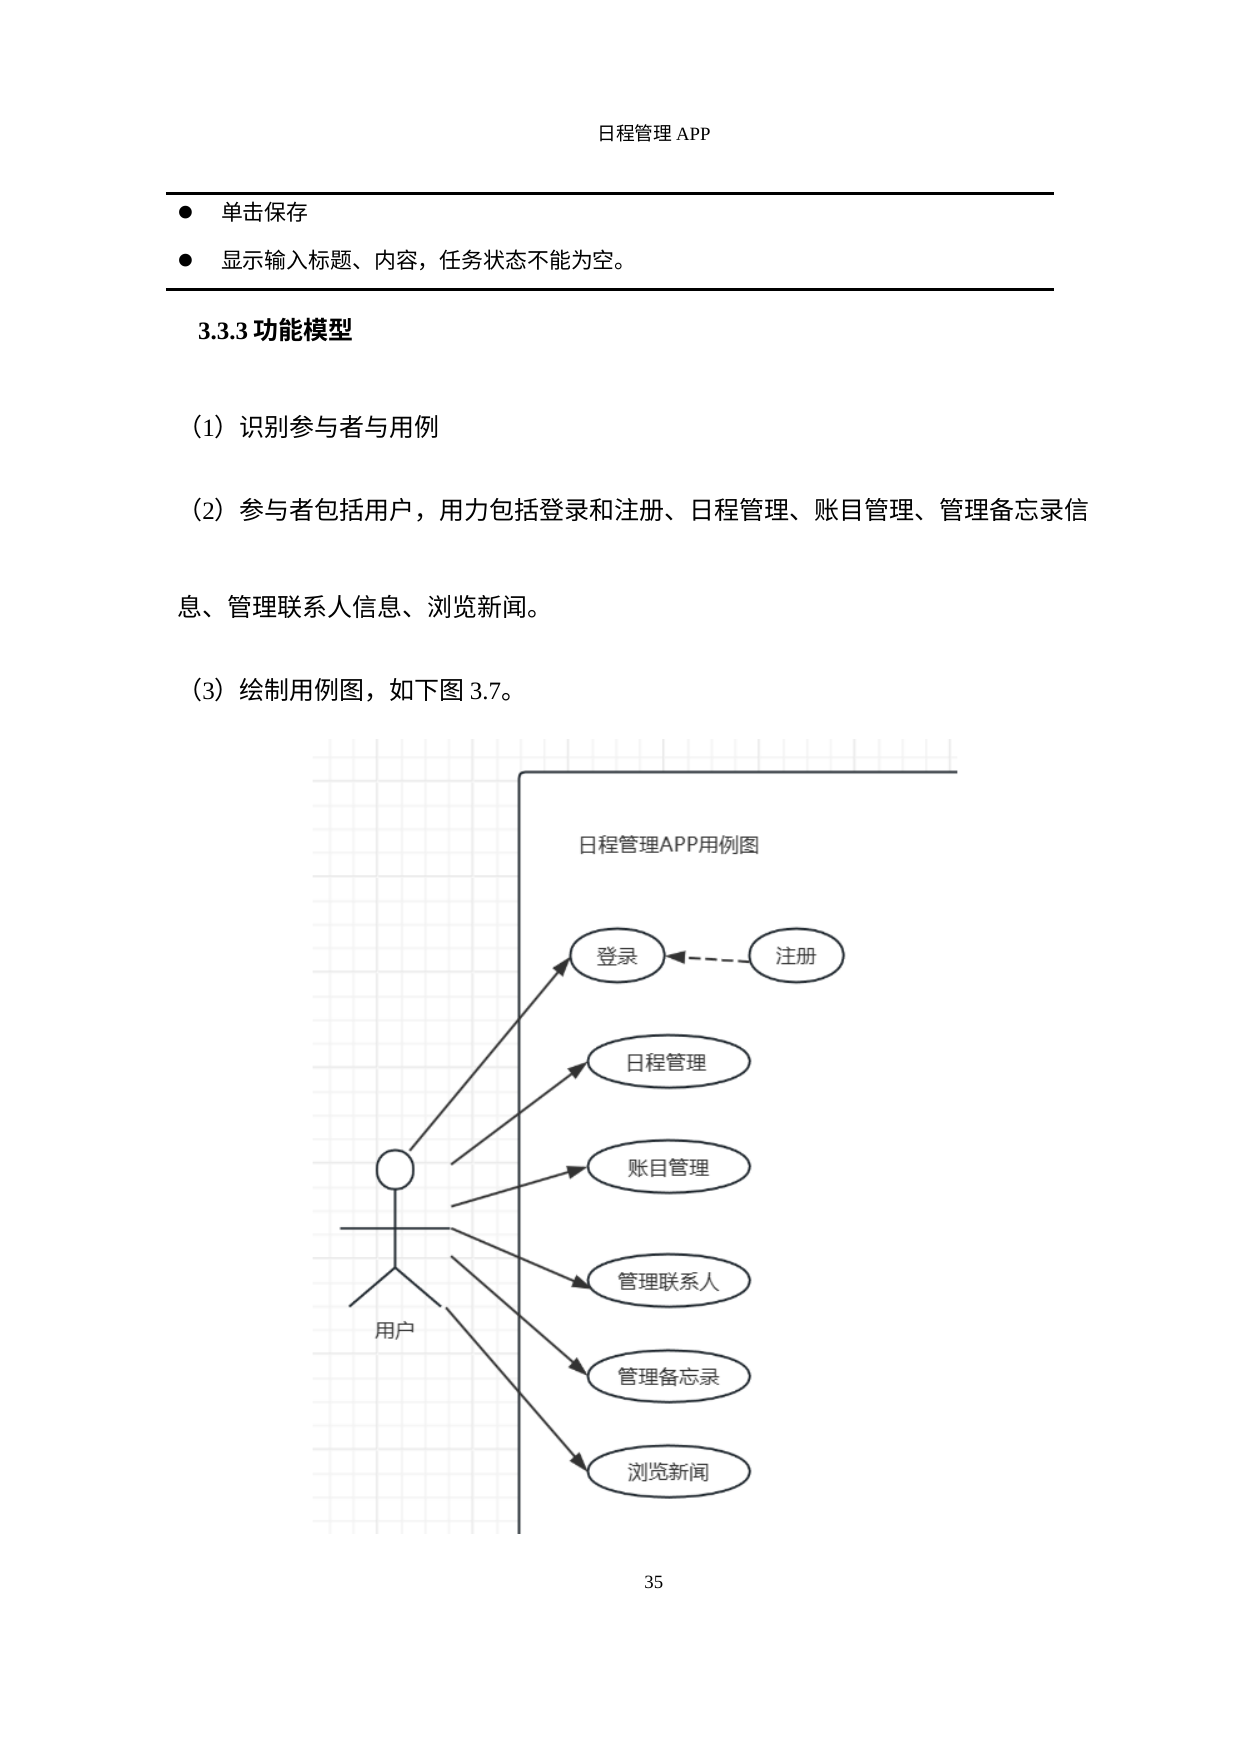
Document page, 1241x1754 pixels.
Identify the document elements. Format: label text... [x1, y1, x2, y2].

list 识别参与者与用例 [177, 393, 1093, 458]
subtitle 3.3.3功能模型 [177, 296, 1093, 361]
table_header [166, 195, 1053, 288]
picture [312, 739, 958, 1534]
list 参与者包括用户，用力包括登录和注册、日程管理、账目管理、管理备忘录信息、管理联系人信息、浏览新闻。 [177, 476, 1093, 638]
list 绘制用例图，如下图3.7。 [177, 656, 1093, 721]
